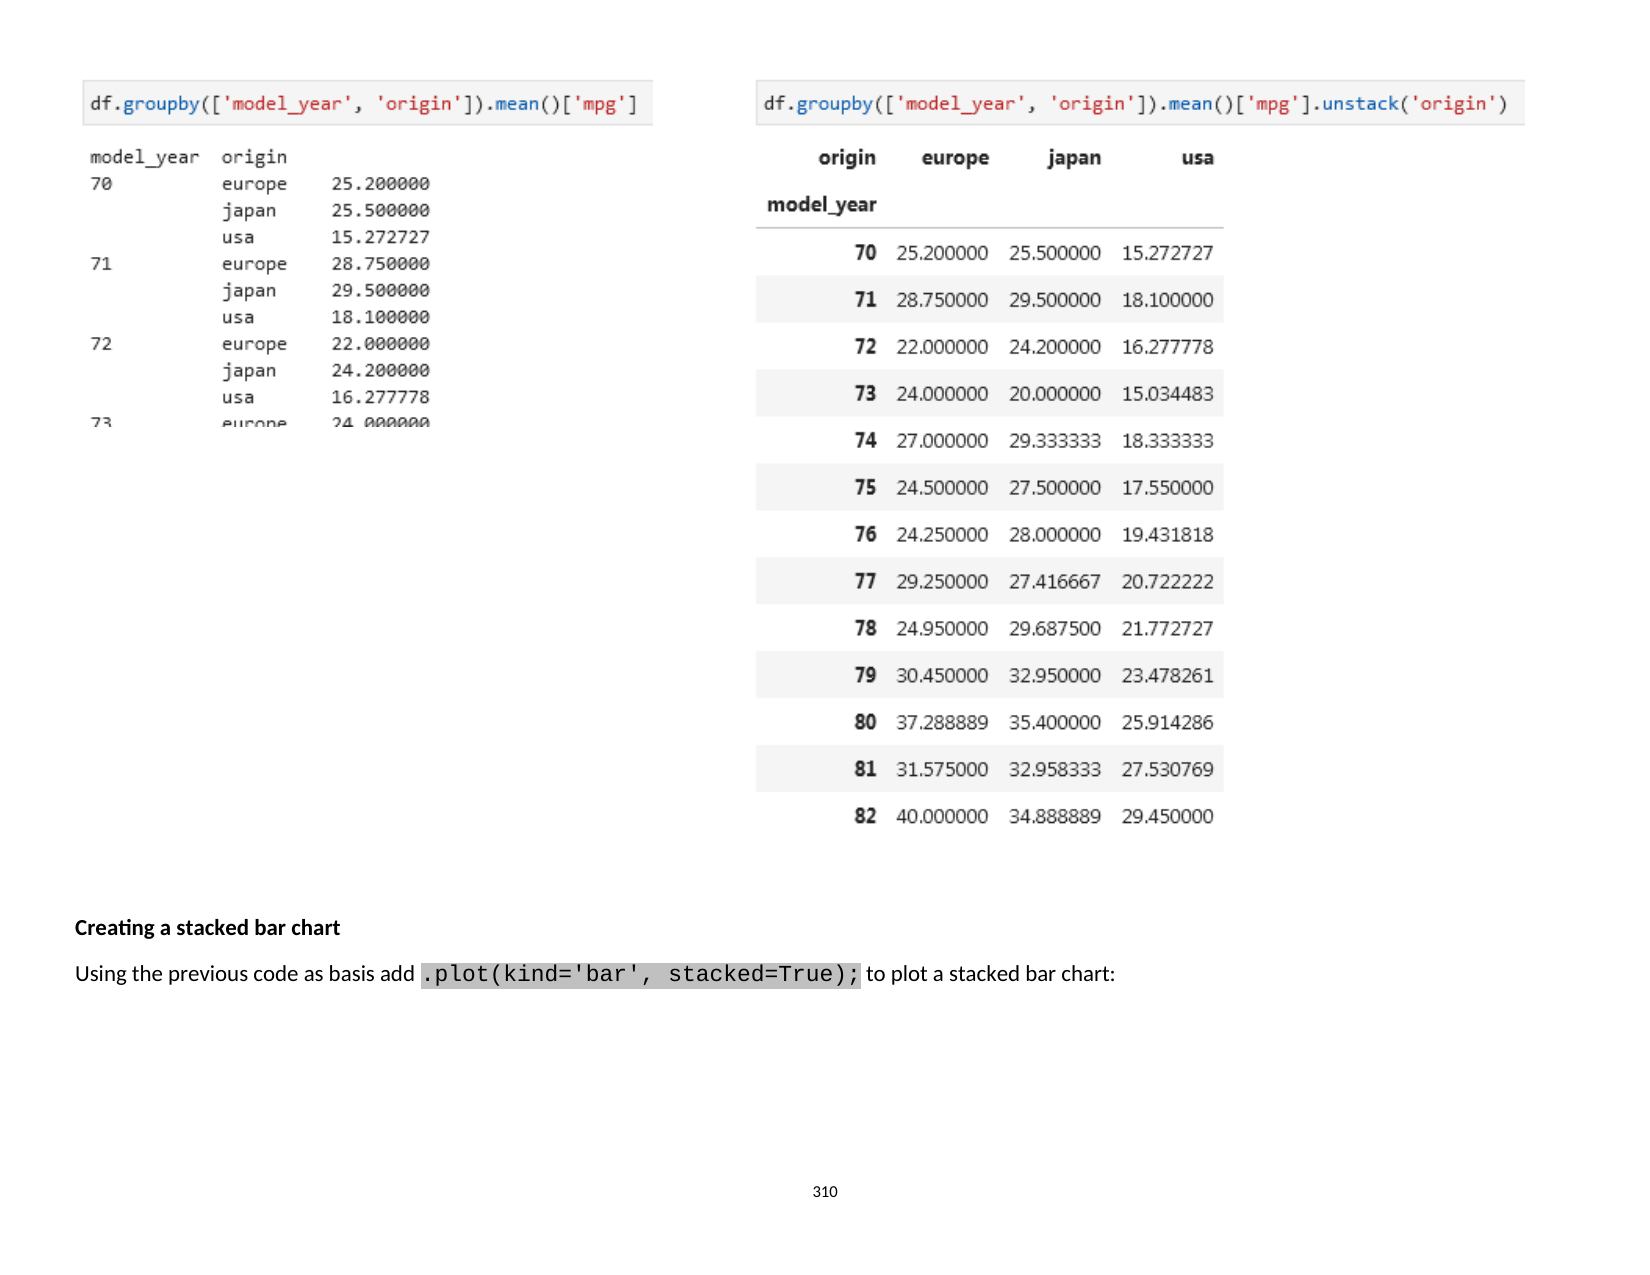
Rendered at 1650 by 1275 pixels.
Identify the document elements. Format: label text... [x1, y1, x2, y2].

text Using the previous code as basis add .plot(kind='bar', stacked=True); to plot a stacked bar chart: [75, 959, 1575, 989]
picture [75, 75, 654, 427]
text Creating a stacked bar chart [75, 913, 1575, 941]
picture [750, 75, 1525, 847]
